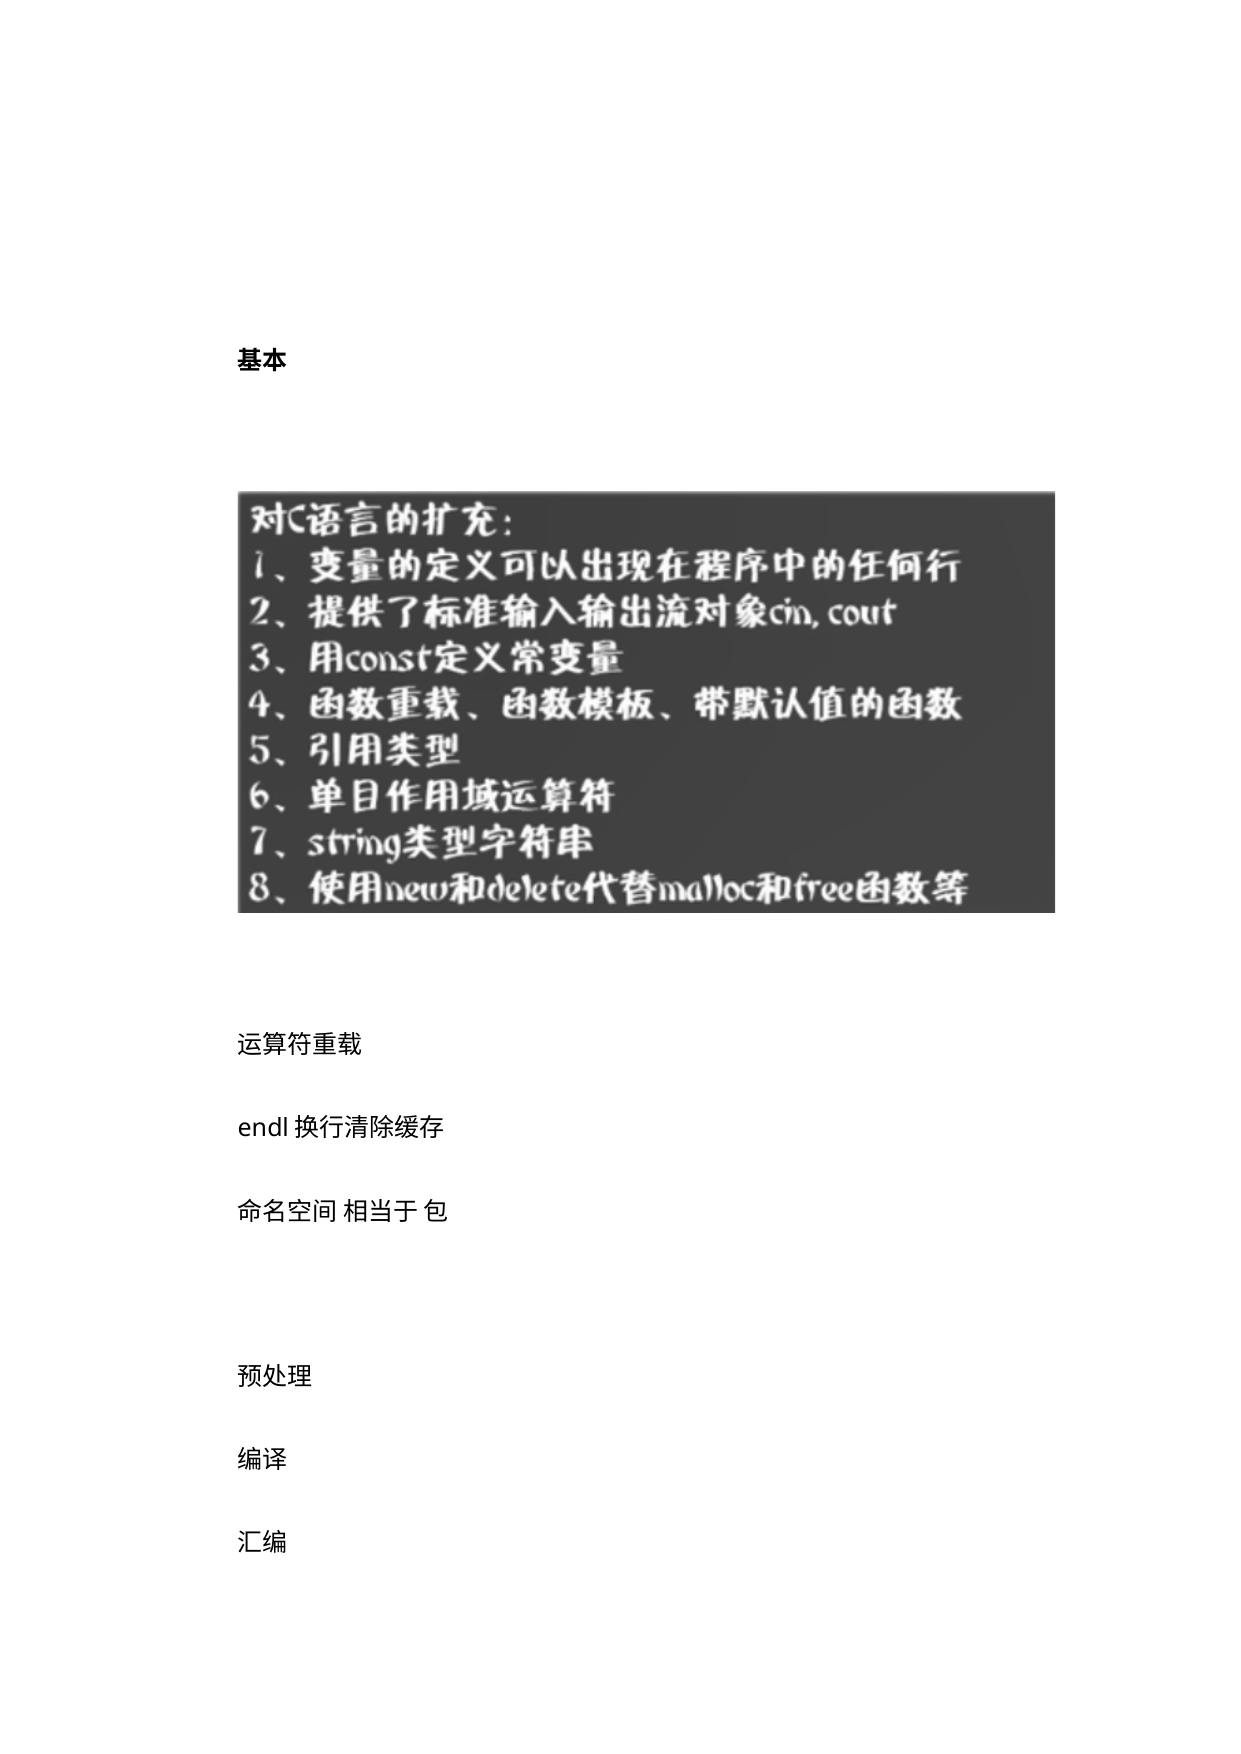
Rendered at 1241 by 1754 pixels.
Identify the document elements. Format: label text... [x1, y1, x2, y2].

picture [237, 491, 1055, 913]
text 基本 [187, 326, 1053, 391]
text endl换行清除缓存 [187, 1093, 1053, 1158]
text 命名空间 相当于 包 [187, 1177, 1053, 1242]
text 汇编 [187, 1508, 1053, 1573]
text 预处理 [187, 1342, 1053, 1407]
text 编译 [187, 1425, 1053, 1490]
text 运算符重载 [187, 1010, 1053, 1075]
